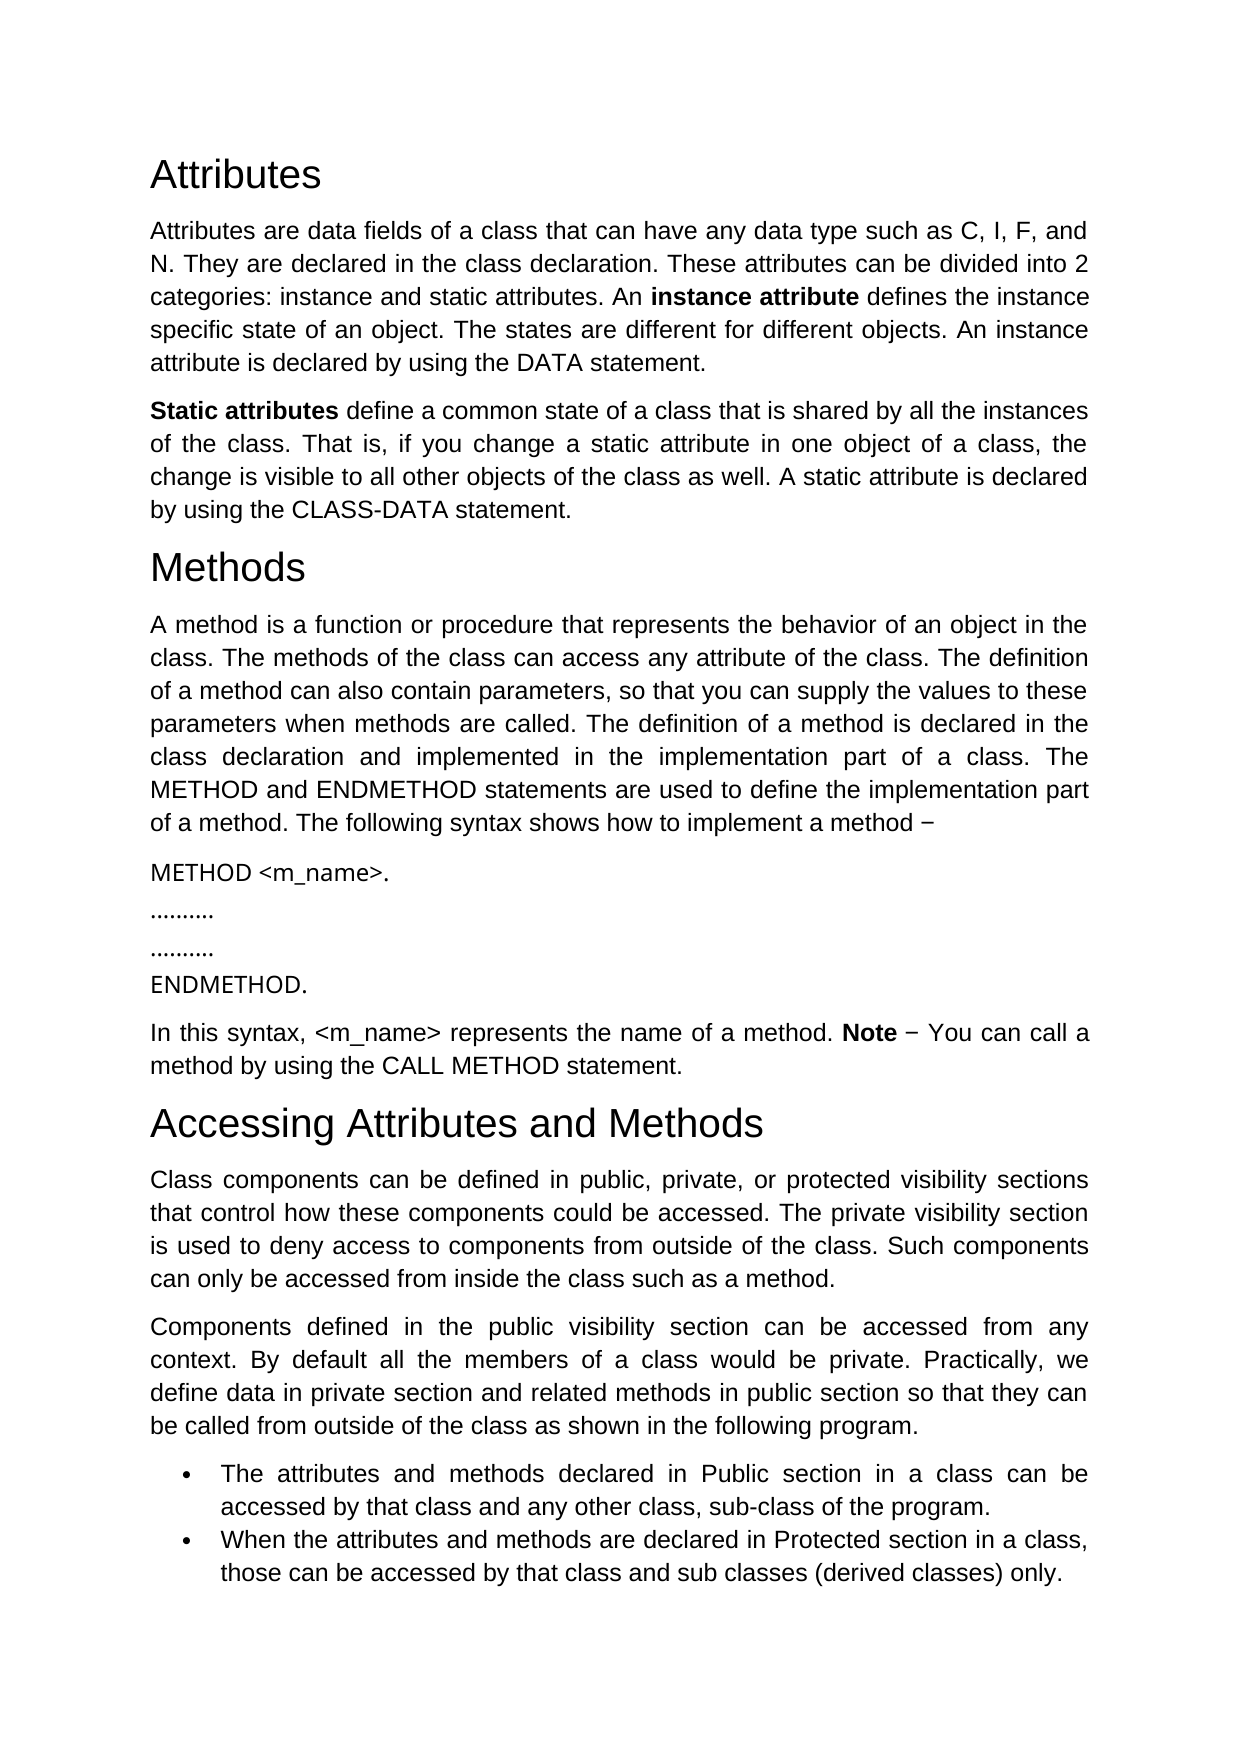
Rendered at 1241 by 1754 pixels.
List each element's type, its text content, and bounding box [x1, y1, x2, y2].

text METHOD <m_name>. [150, 856, 1090, 888]
text Attributes are data fields of a class that can have any data type such as C, I, F, and N. They are declared in the class declaration. These attributes can be divided into 2 categories: instance and static attributes. An instance attribute defines the instance specific state of an object. The states are different for different objects. An instance attribute is declared by using the DATA statement. [150, 216, 1090, 377]
text Components defined in the public visibility section can be accessed from any context. By default all the members of a class would be private. Practically, we define data in private section and related methods in public section so that they can be called from outside of the class as shown in the following program. [150, 1312, 1090, 1440]
subtitle Accessing Attributes and Methods [150, 1099, 1090, 1146]
subtitle Attributes [150, 150, 1090, 197]
text In this syntax, <m_name> represents the name of a method. Note − You can call a method by using the CALL METHOD statement. [150, 1018, 1090, 1080]
text ENDMETHOD. [150, 968, 1090, 1001]
text Static attributes define a common state of a class that is shared by all the instances of the class. That is, if you change a static attribute in one object of a class, the change is visible to all other objects of the class as well. A static attribute is declared by using the CLASS-DATA statement. [150, 396, 1090, 524]
list The attributes and methods declared in Public section in a class can be accessed by that class and any other class, sub-class of the program. [183, 1459, 1090, 1521]
text A method is a function or procedure that represents the behavior of an object in the class. The methods of the class can access any attribute of the class. The definition of a method can also contain parameters, so that you can supply the values to these parameters when methods are called. The definition of a method is declared in the class declaration and implemented in the implementation part of a class. The METHOD and ENDMETHOD statements are used to define the implementation part of a method. The following syntax shows how to implement a method − [150, 610, 1090, 837]
subtitle Methods [150, 543, 1090, 590]
list When the attributes and methods are declared in Protected section in a class, those can be accessed by that class and sub classes (derived classes) only. [183, 1525, 1090, 1587]
text .......... [150, 931, 1090, 963]
text Class components can be defined in public, private, or protected visibility sections that control how these components could be accessed. The private visibility section is used to deny access to components from outside of the class. Such components can only be accessed from inside the class such as a method. [150, 1165, 1090, 1293]
text .......... [150, 893, 1090, 926]
